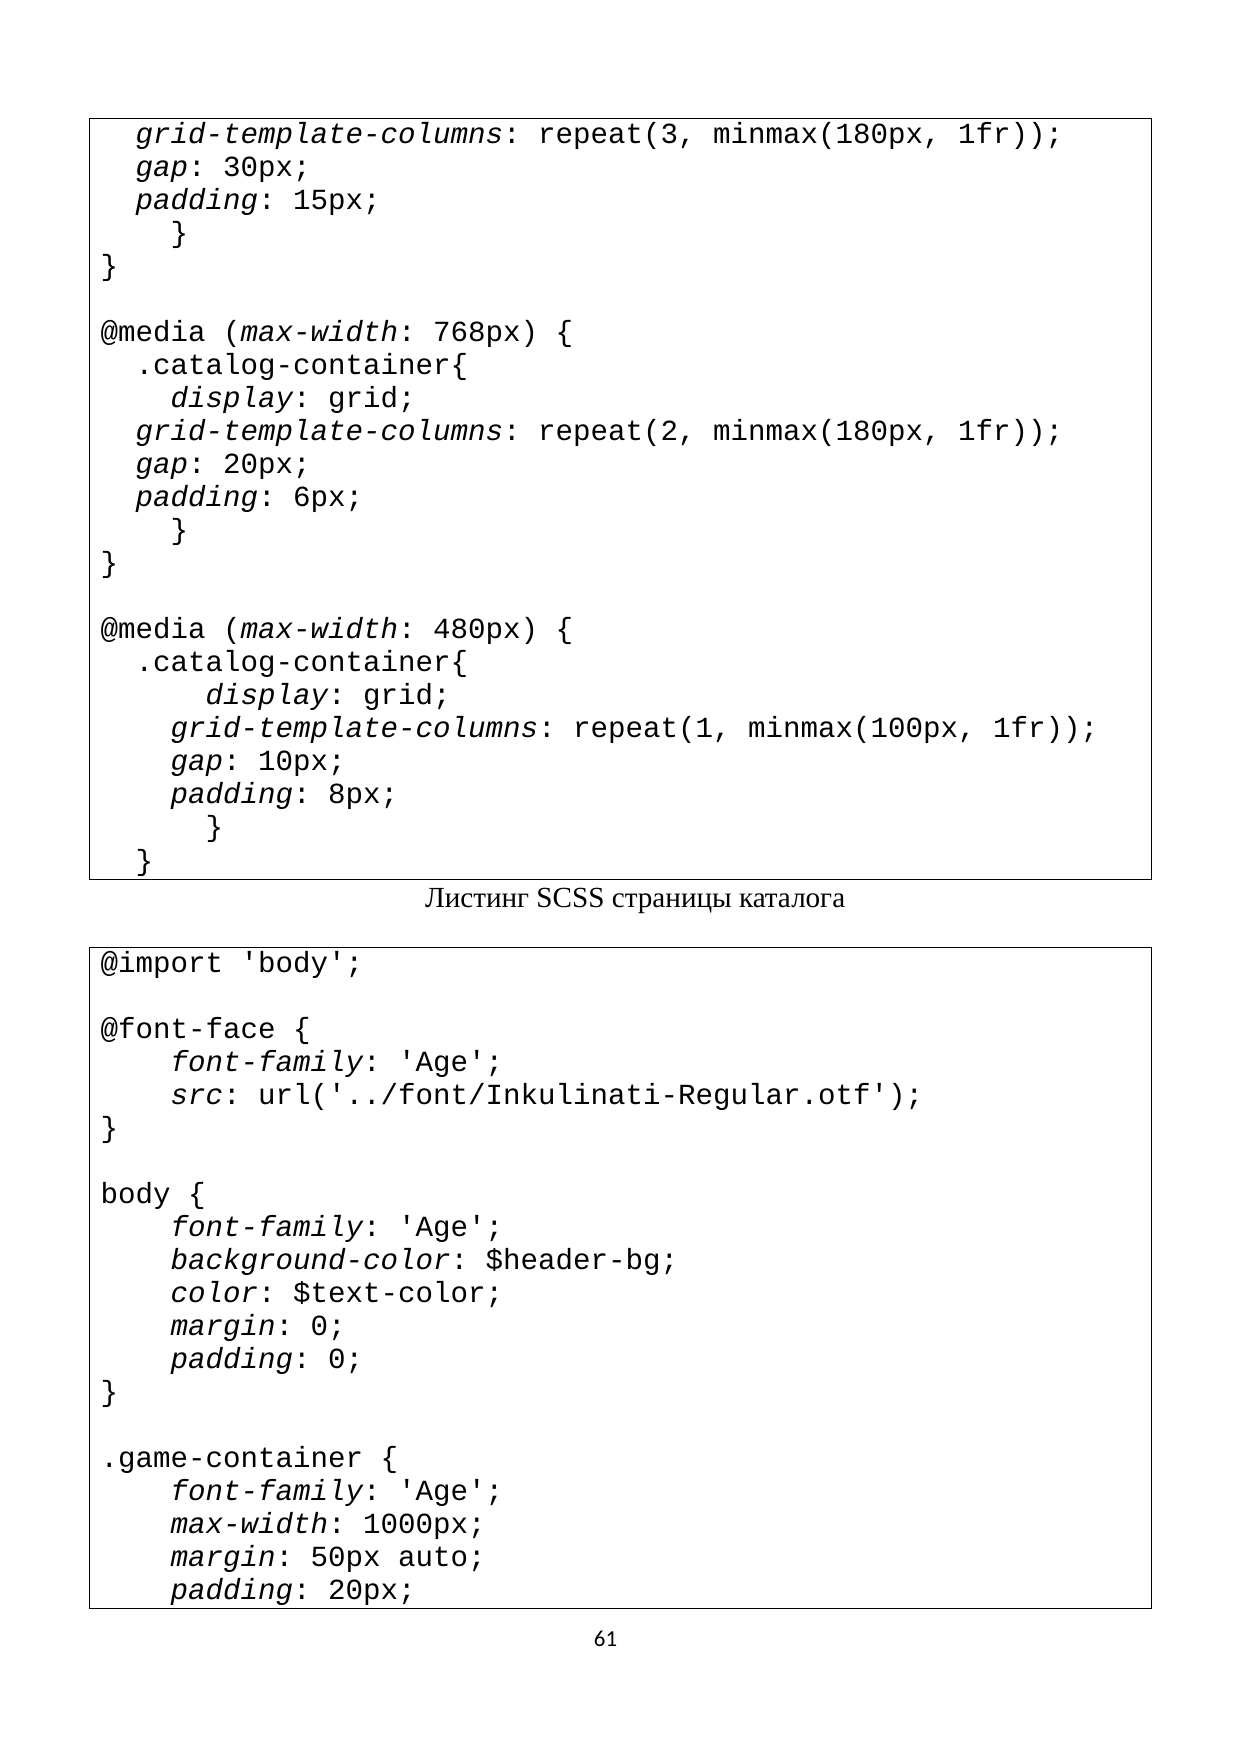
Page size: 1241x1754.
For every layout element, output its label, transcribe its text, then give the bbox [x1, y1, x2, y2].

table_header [90, 119, 1151, 879]
text Листинг SCSS страницы каталога [88, 880, 1181, 913]
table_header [90, 948, 1151, 1608]
